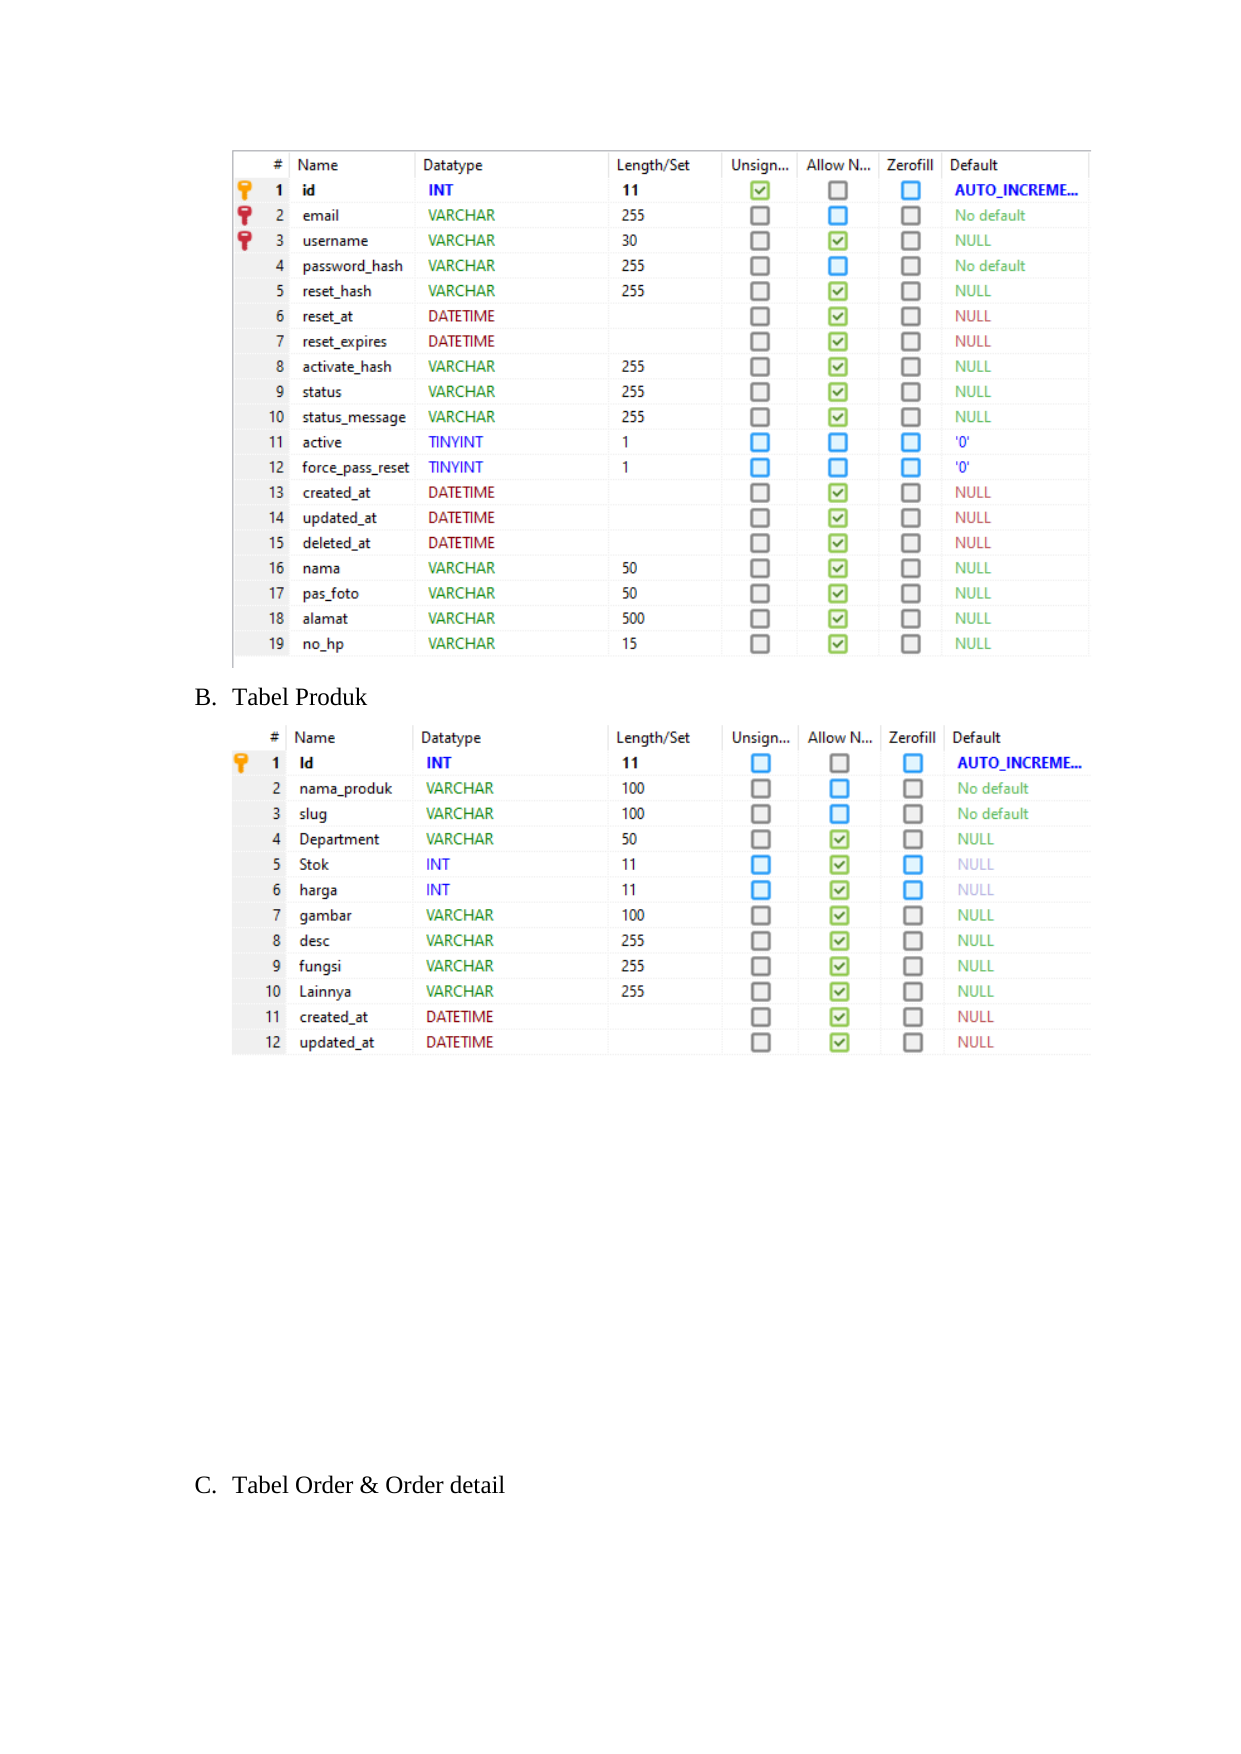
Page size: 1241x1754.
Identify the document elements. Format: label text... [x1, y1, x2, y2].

picture [231, 150, 1092, 668]
list Tabel Order & Order detail [194, 1470, 1090, 1499]
list Tabel Produk [194, 682, 1090, 711]
picture [231, 725, 1092, 1068]
